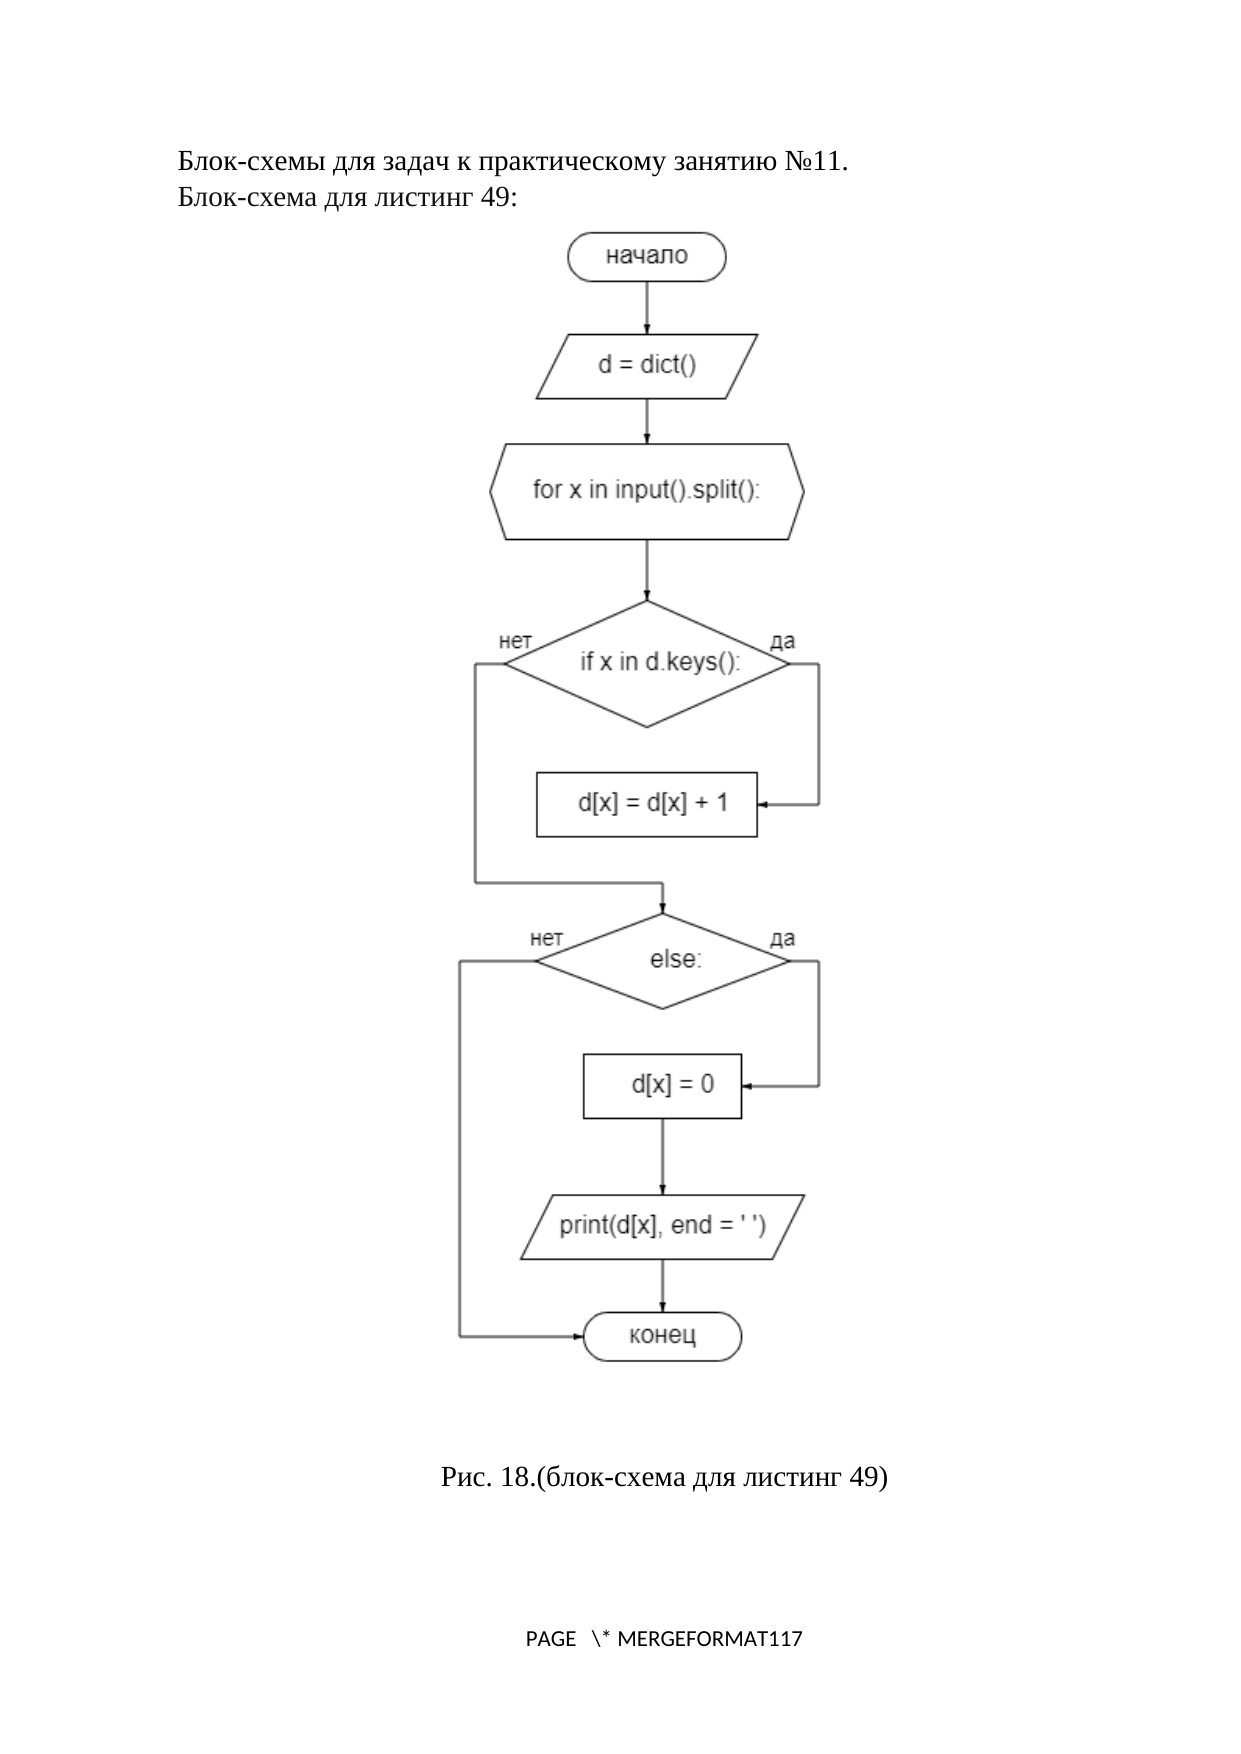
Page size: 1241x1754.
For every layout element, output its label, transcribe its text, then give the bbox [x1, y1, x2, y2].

subtitle Блок-схемы для задач к практическому занятию №11. [177, 143, 1152, 177]
picture [360, 212, 969, 1434]
text Блок-схема для листинг 49: [177, 179, 1152, 213]
text Рис. 18.(блок-схема для листинг 49) [177, 1459, 1152, 1492]
